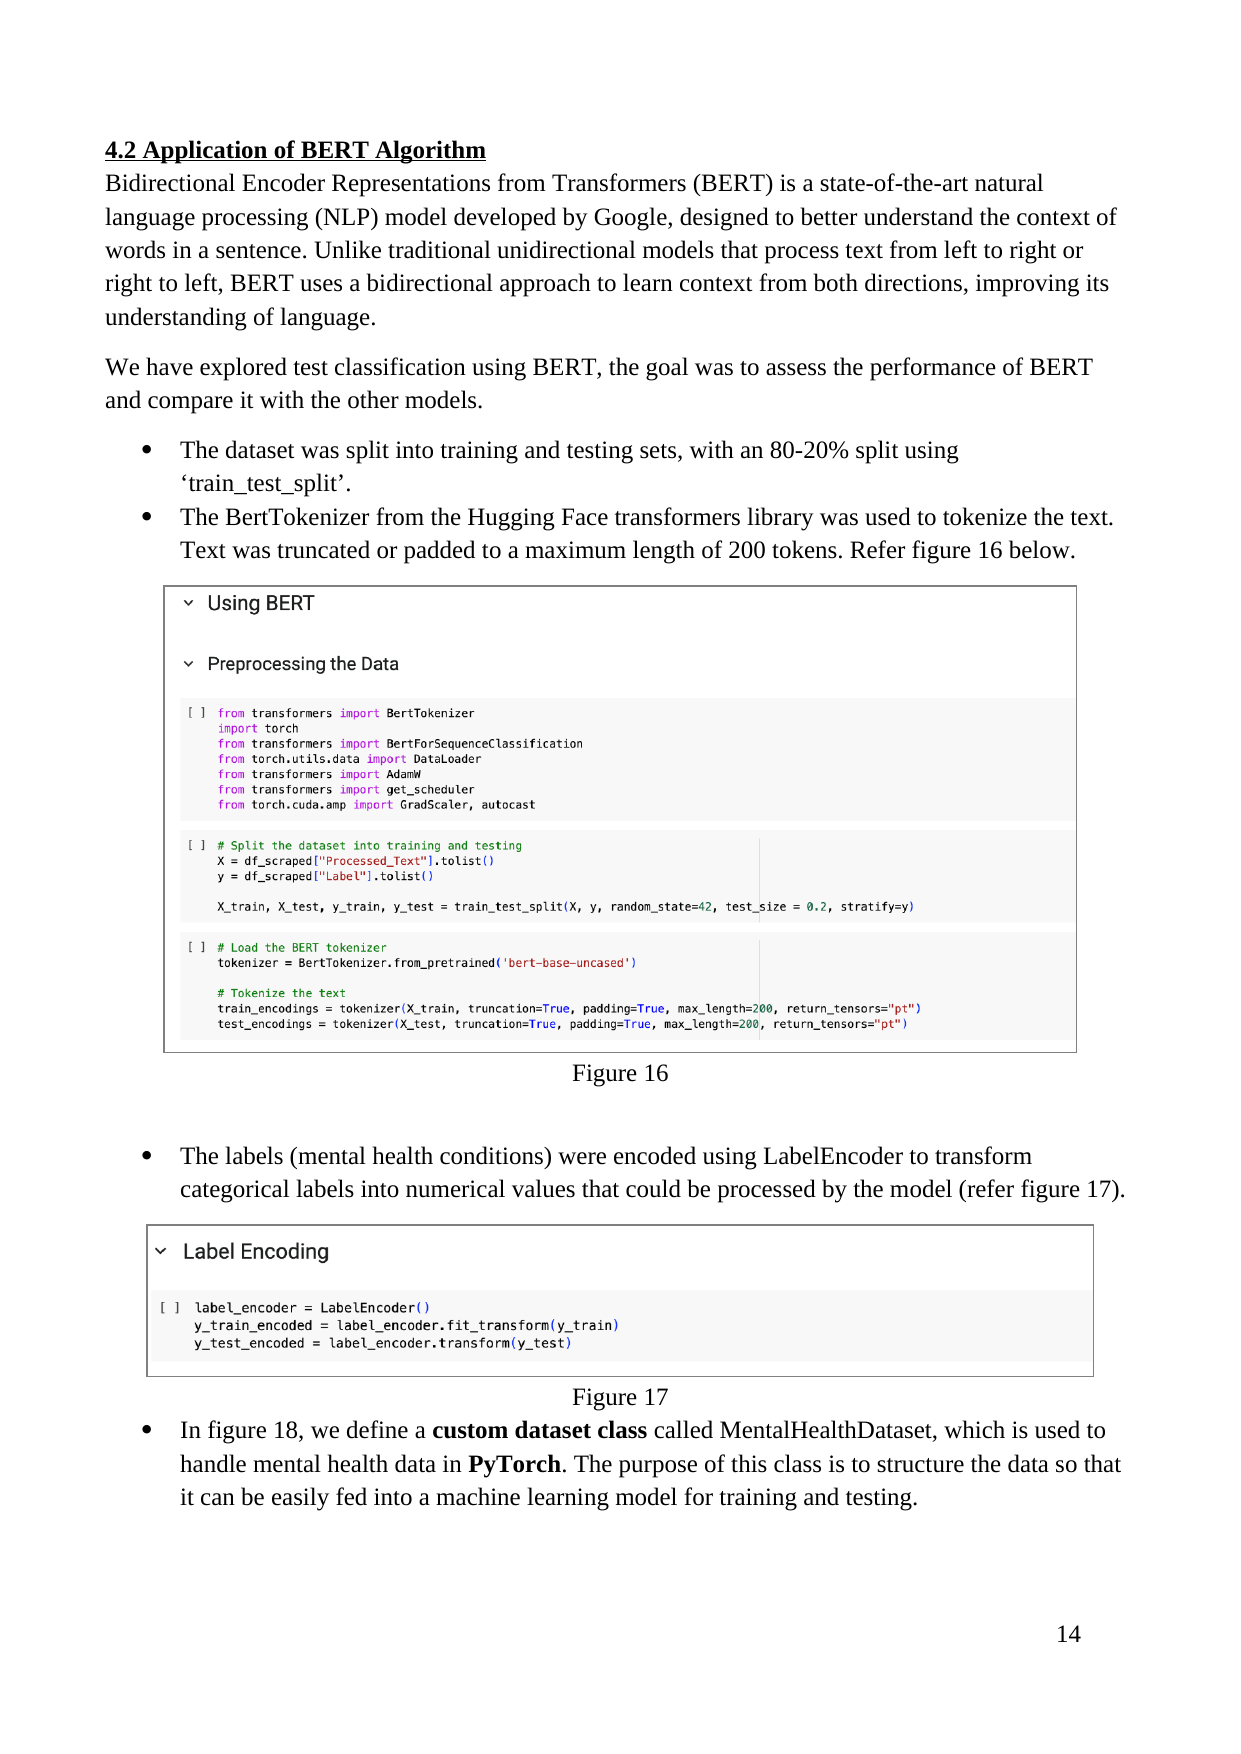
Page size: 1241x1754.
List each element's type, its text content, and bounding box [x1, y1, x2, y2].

text Bidirectional Encoder Representations from Transformers (BERT) is a state-of-the-art natural language processing (NLP) model developed by Google, designed to better understand the context of words in a sentence. Unlike traditional unidirectional models that process text from left to right or right to left, BERT uses a bidirectional approach to learn context from both directions, improving its understanding of language. [105, 168, 1135, 330]
list The dataset was split into training and testing sets, with an 80-20% split using ‘train_test_split’. [142, 435, 1135, 497]
text Figure 17 [105, 1382, 1135, 1411]
text We have explored test classification using BERT, the goal was to assess the performance of BERT and compare it with the other models. [105, 352, 1135, 414]
subtitle 4.2 Application of BERT Algorithm [105, 135, 1135, 164]
list The labels (mental health conditions) were encoded using LabelEncoder to transform categorical labels into numerical values that could be processed by the model (refer figure 17). [142, 1141, 1135, 1203]
text Figure 16 [105, 1058, 1135, 1086]
list In figure 18, we define a custom dataset class called MentalHealthDataset, which is used to handle mental health data in PyTorch. The purpose of this class is to structure the data so that it can be easily fed into a machine learning model for training and testing. [142, 1415, 1135, 1511]
list The BertTokenizer from the Hugging Face transformers library was used to tokenize the text. Text was truncated or padded to a maximum length of 200 tokens. Refer figure 16 below. [142, 502, 1135, 564]
